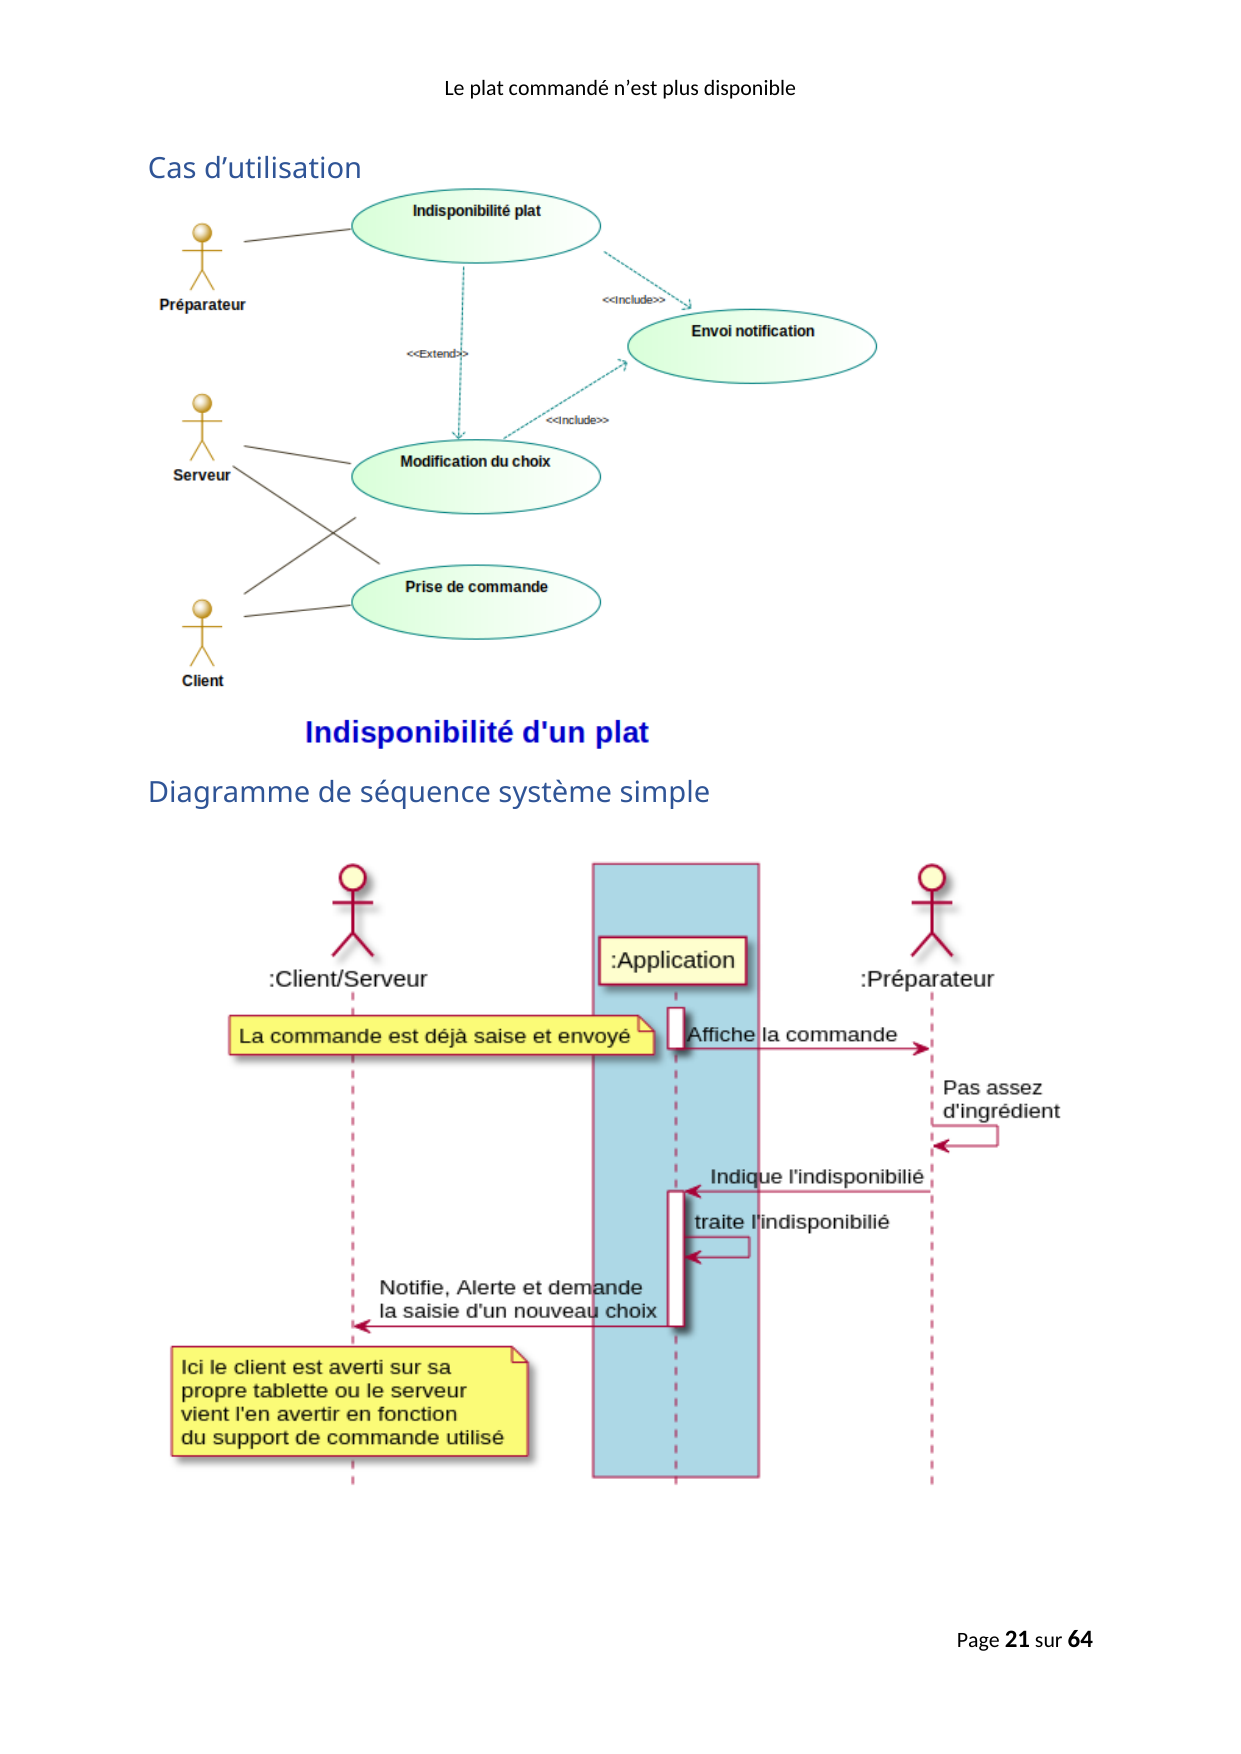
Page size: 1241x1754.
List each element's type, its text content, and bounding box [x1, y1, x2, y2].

picture [147, 852, 1110, 1545]
picture [147, 187, 891, 753]
subtitle Diagramme de séquence système simple [148, 771, 1093, 811]
subtitle Cas d’utilisation [148, 148, 1093, 187]
